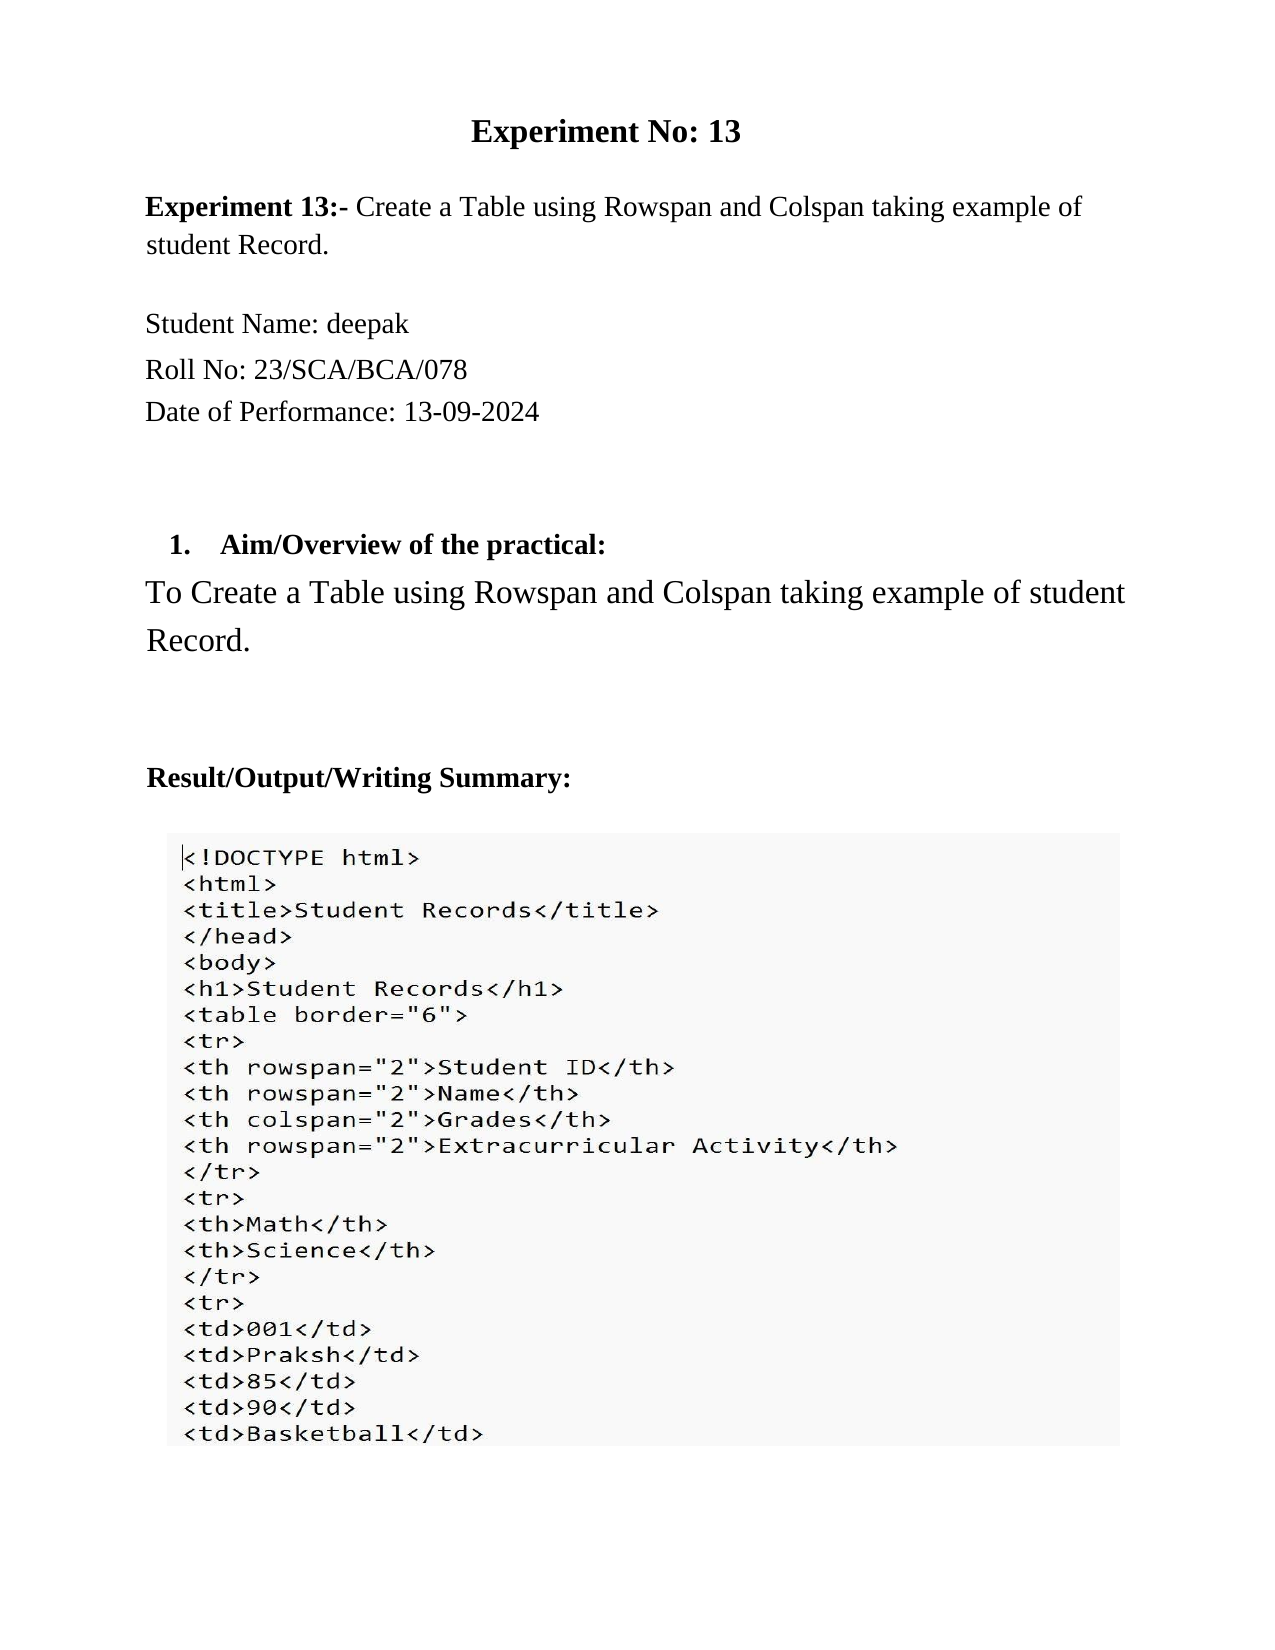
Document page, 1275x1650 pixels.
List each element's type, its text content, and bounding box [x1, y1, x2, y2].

text Roll No: 23/SCA/BCA/078 [145, 352, 1271, 386]
text Student Name: deepak [145, 306, 1271, 340]
list Aim/Overview of the practical: [169, 527, 1271, 561]
text Experiment 13:- Create a Table using Rowspan and Colspan taking example of student Record. [145, 189, 1087, 261]
picture [166, 833, 1120, 1446]
text Result/Output/Writing Summary: [146, 760, 1271, 794]
text To Create a Table using Rowspan and Colspan taking example of student Record. [145, 572, 1169, 659]
text Date of Performance: 13-09-2024 [145, 394, 1271, 428]
subtitle Experiment No: 13 [306, 112, 906, 150]
